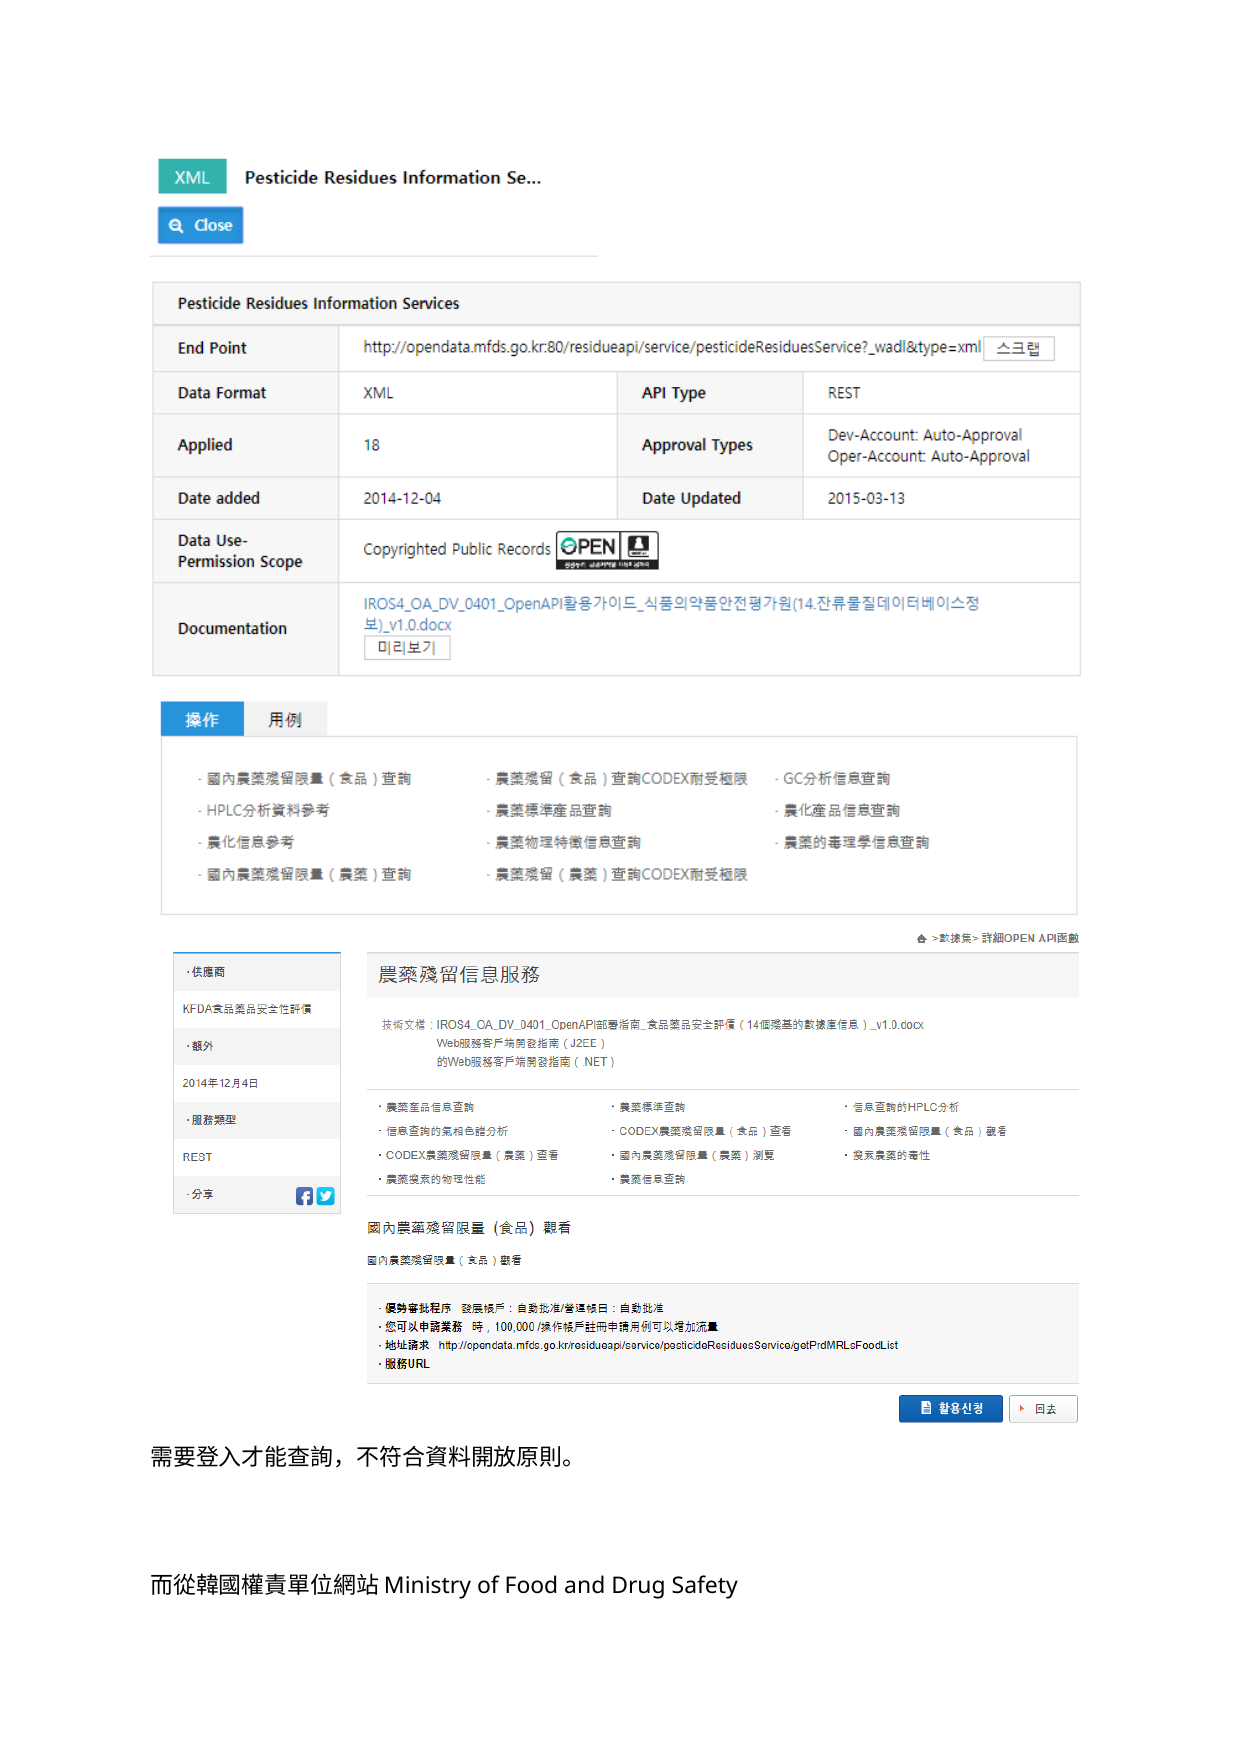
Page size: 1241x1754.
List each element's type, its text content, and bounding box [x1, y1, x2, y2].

picture [150, 150, 1091, 690]
picture [150, 693, 1091, 925]
text 需要登入才能查詢，不符合資料開放原則。 [150, 1439, 1090, 1472]
text 而從韓國權責單位網站Ministry of Food and Drug Safety [150, 1567, 1090, 1601]
picture [150, 928, 1091, 1435]
